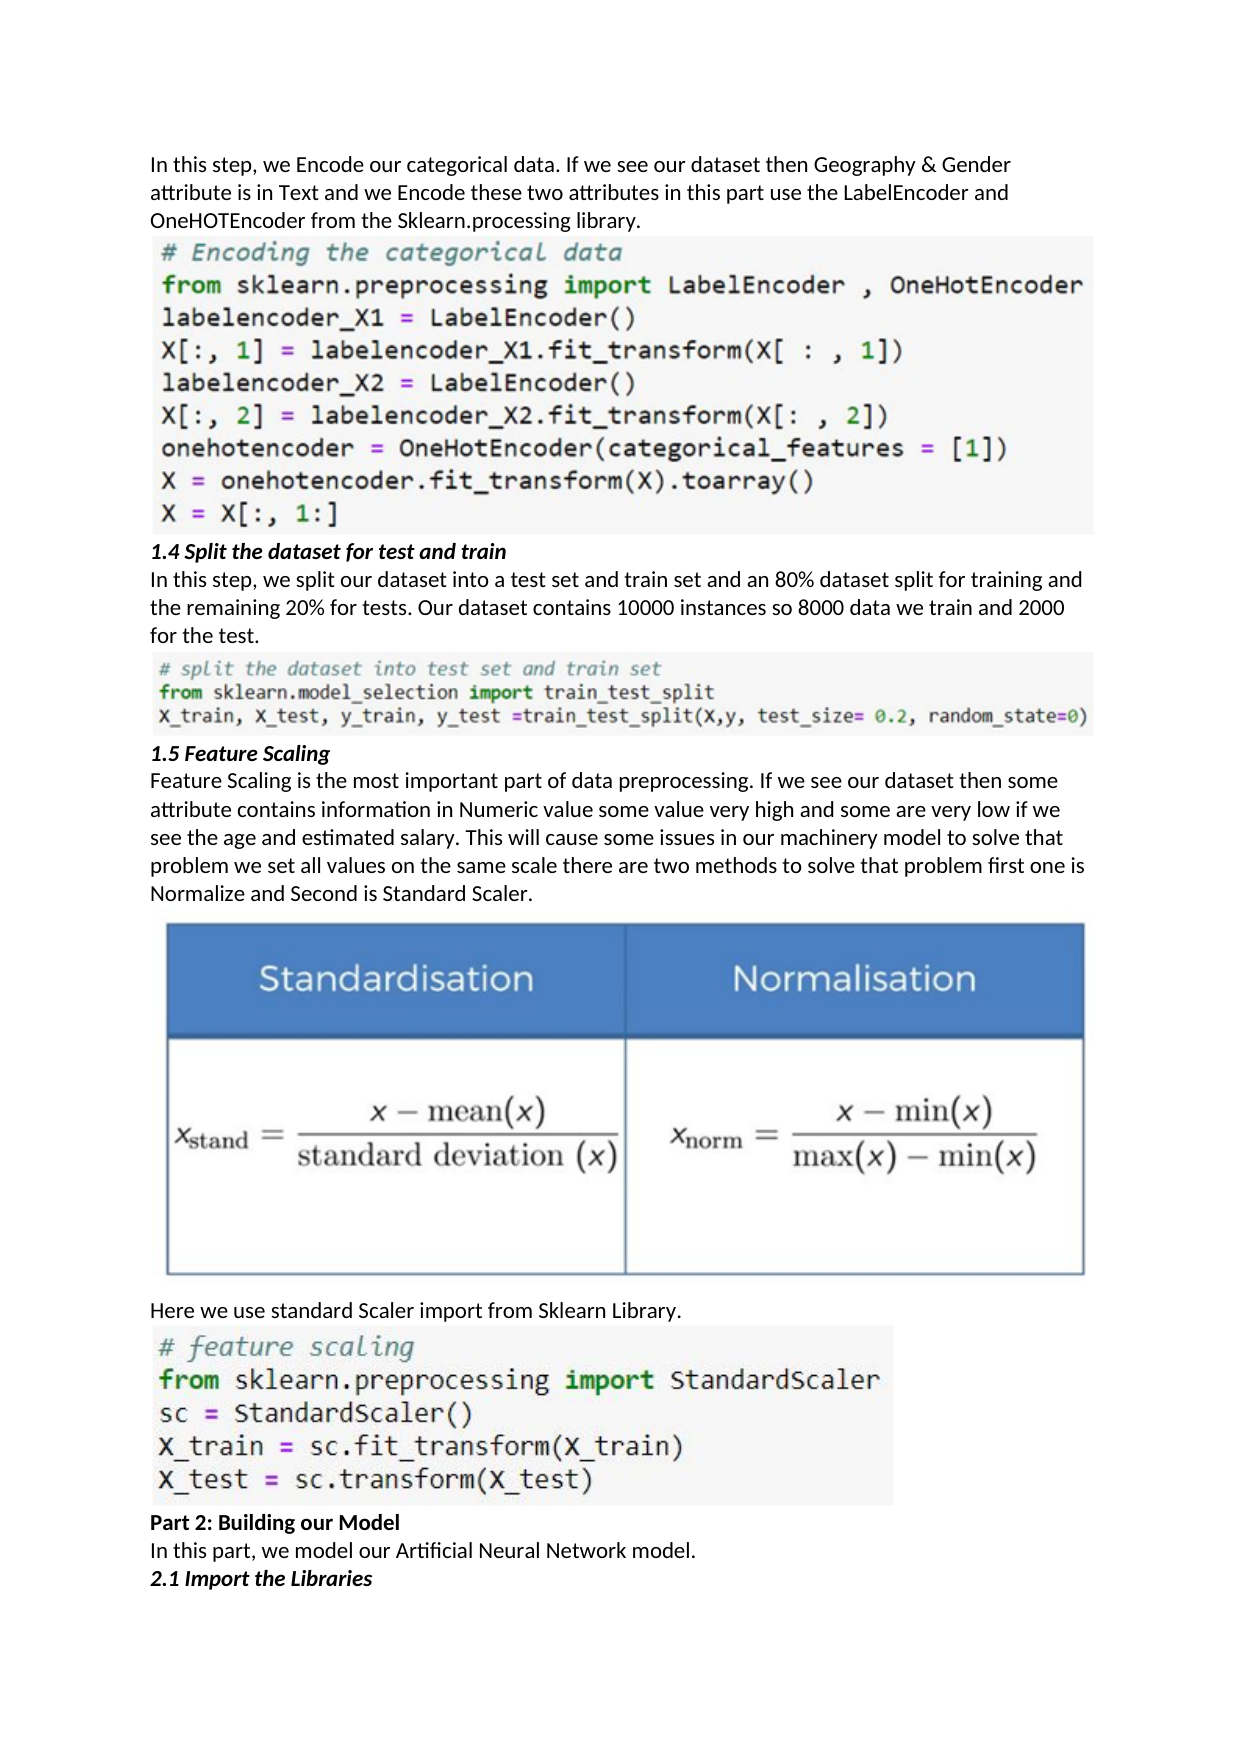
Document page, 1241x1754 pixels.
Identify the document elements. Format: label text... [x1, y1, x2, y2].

picture [150, 906, 1097, 1296]
text 1.4 Split the dataset for test and train [150, 538, 1090, 565]
text In this step, we Encode our categorical data. If we see our dataset then Geography & Gender attribute is in Text and we Encode these two attributes in this part use the LabelEncoder and OneHOTEncoder from the Sklearn.processing library. [150, 150, 1090, 234]
text Part 2: Building our Model [150, 1508, 1090, 1536]
picture [150, 234, 1097, 538]
picture [150, 1323, 897, 1509]
text 1.5 Feature Scaling [150, 739, 1090, 767]
text Feature Scaling is the most important part of data preprocessing. If we see our dataset then some attribute contains information in Numeric value some value very high and some are very low if we see the age and estimated salary. This will cause some issues in our machinery model to solve that problem we set all values on the same scale there are two methods to solve that problem first one is Normalize and Second is Standard Scaler. [150, 767, 1090, 906]
picture [150, 649, 1097, 739]
text Here we use standard Scaler import from Sklearn Library. [150, 1296, 1090, 1324]
text In this step, we split our dataset into a test set and train set and an 80% dataset split for training and the remaining 20% for tests. Our dataset contains 10000 instances so 8000 data we train and 2000 for the test. [150, 565, 1090, 649]
text 2.1 Import the Libraries [150, 1564, 1090, 1592]
text In this part, we model our Artificial Neural Network model. [150, 1536, 1090, 1564]
